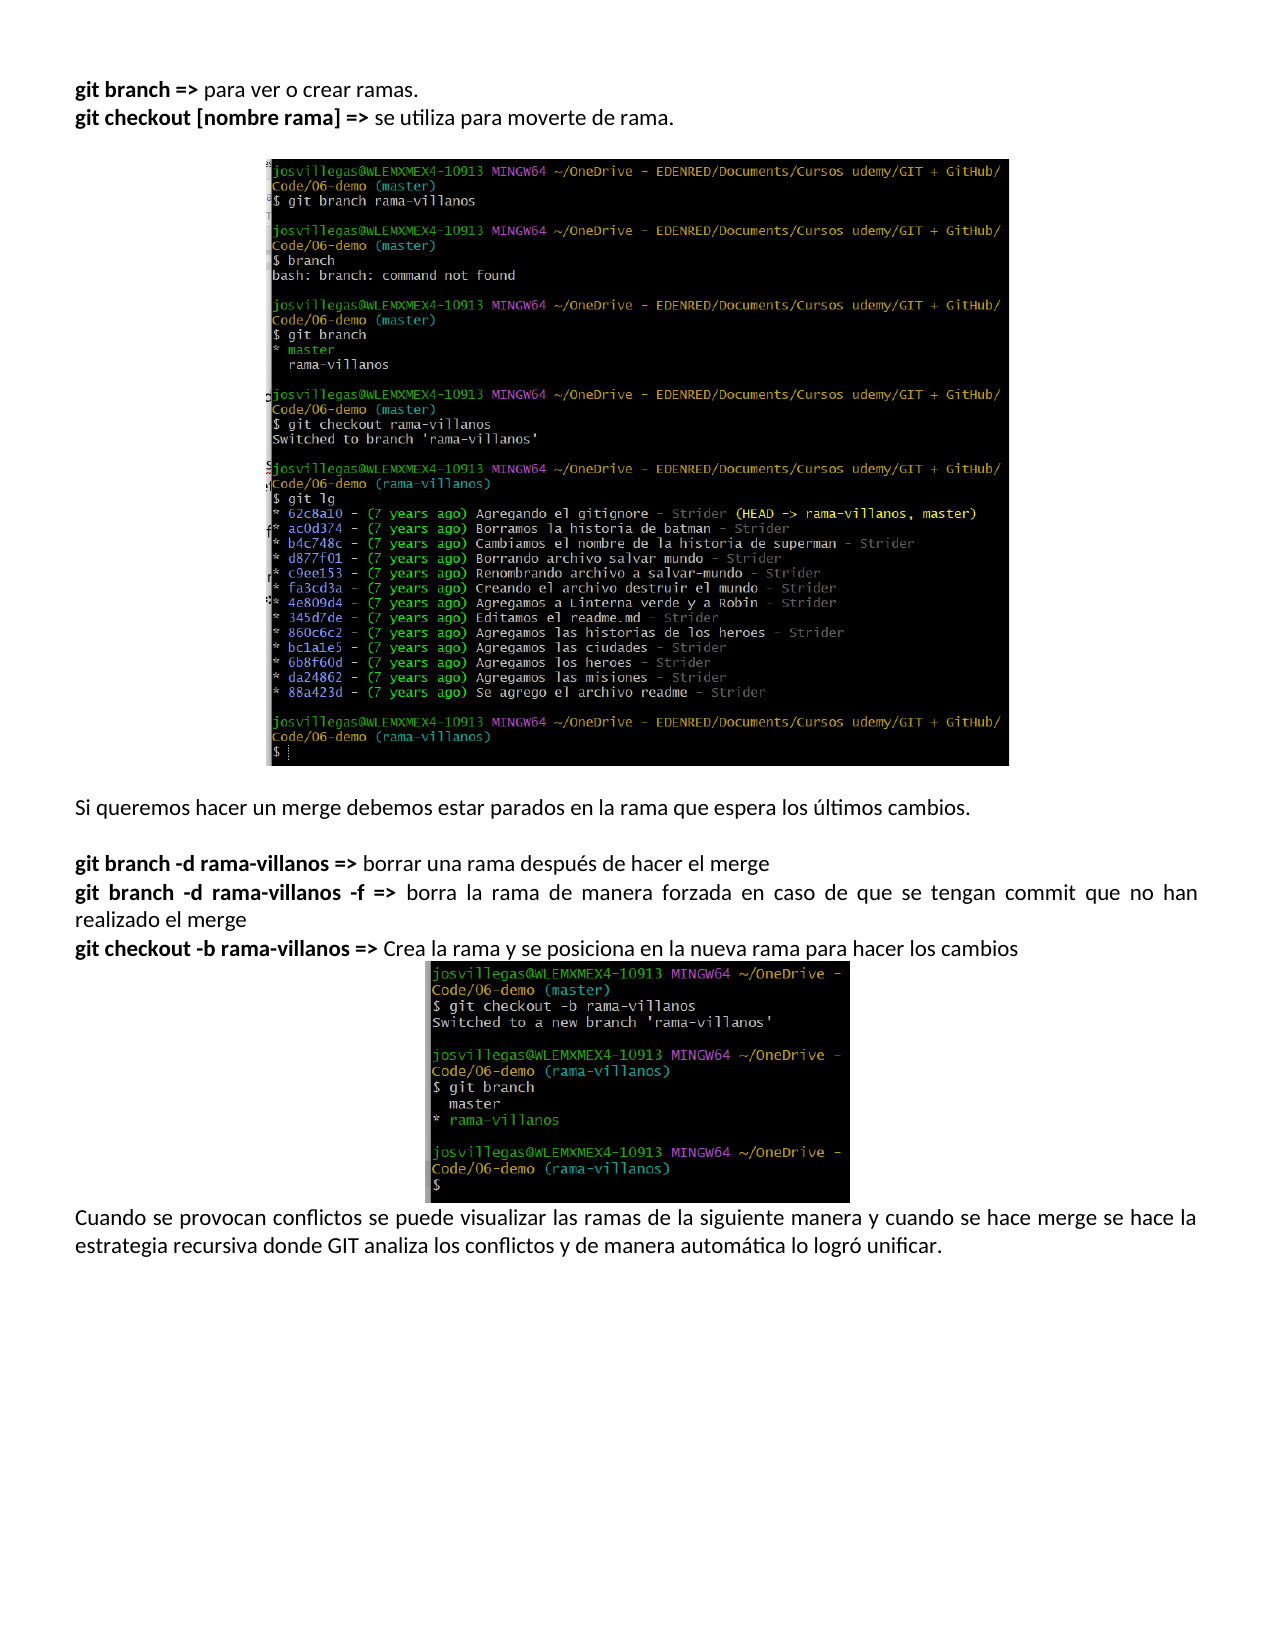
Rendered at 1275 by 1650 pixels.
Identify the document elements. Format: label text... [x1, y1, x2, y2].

picture [266, 159, 1010, 766]
text git checkout -b rama-villanos => Crea la rama y se posiciona en la nueva rama para hacer los cambios [75, 934, 1200, 962]
picture [425, 961, 850, 1203]
text git checkout [nombre rama] => se utiliza para moverte de rama. [75, 103, 1200, 131]
text Si queremos hacer un merge debemos estar parados en la rama que espera los últimos cambios. [75, 793, 1200, 822]
text git branch -d rama-villanos -f => borra la rama de manera forzada en caso de que se tengan commit que no han realizado el merge [75, 878, 1200, 934]
text git branch => para ver o crear ramas. [75, 75, 1200, 103]
text Cuando se provocan conflictos se puede visualizar las ramas de la siguiente manera y cuando se hace merge se hace la estrategia recursiva donde GIT analiza los conflictos y de manera automática lo logró unificar. [75, 1203, 1200, 1259]
text git branch -d rama-villanos => borrar una rama después de hacer el merge [75, 849, 1200, 878]
